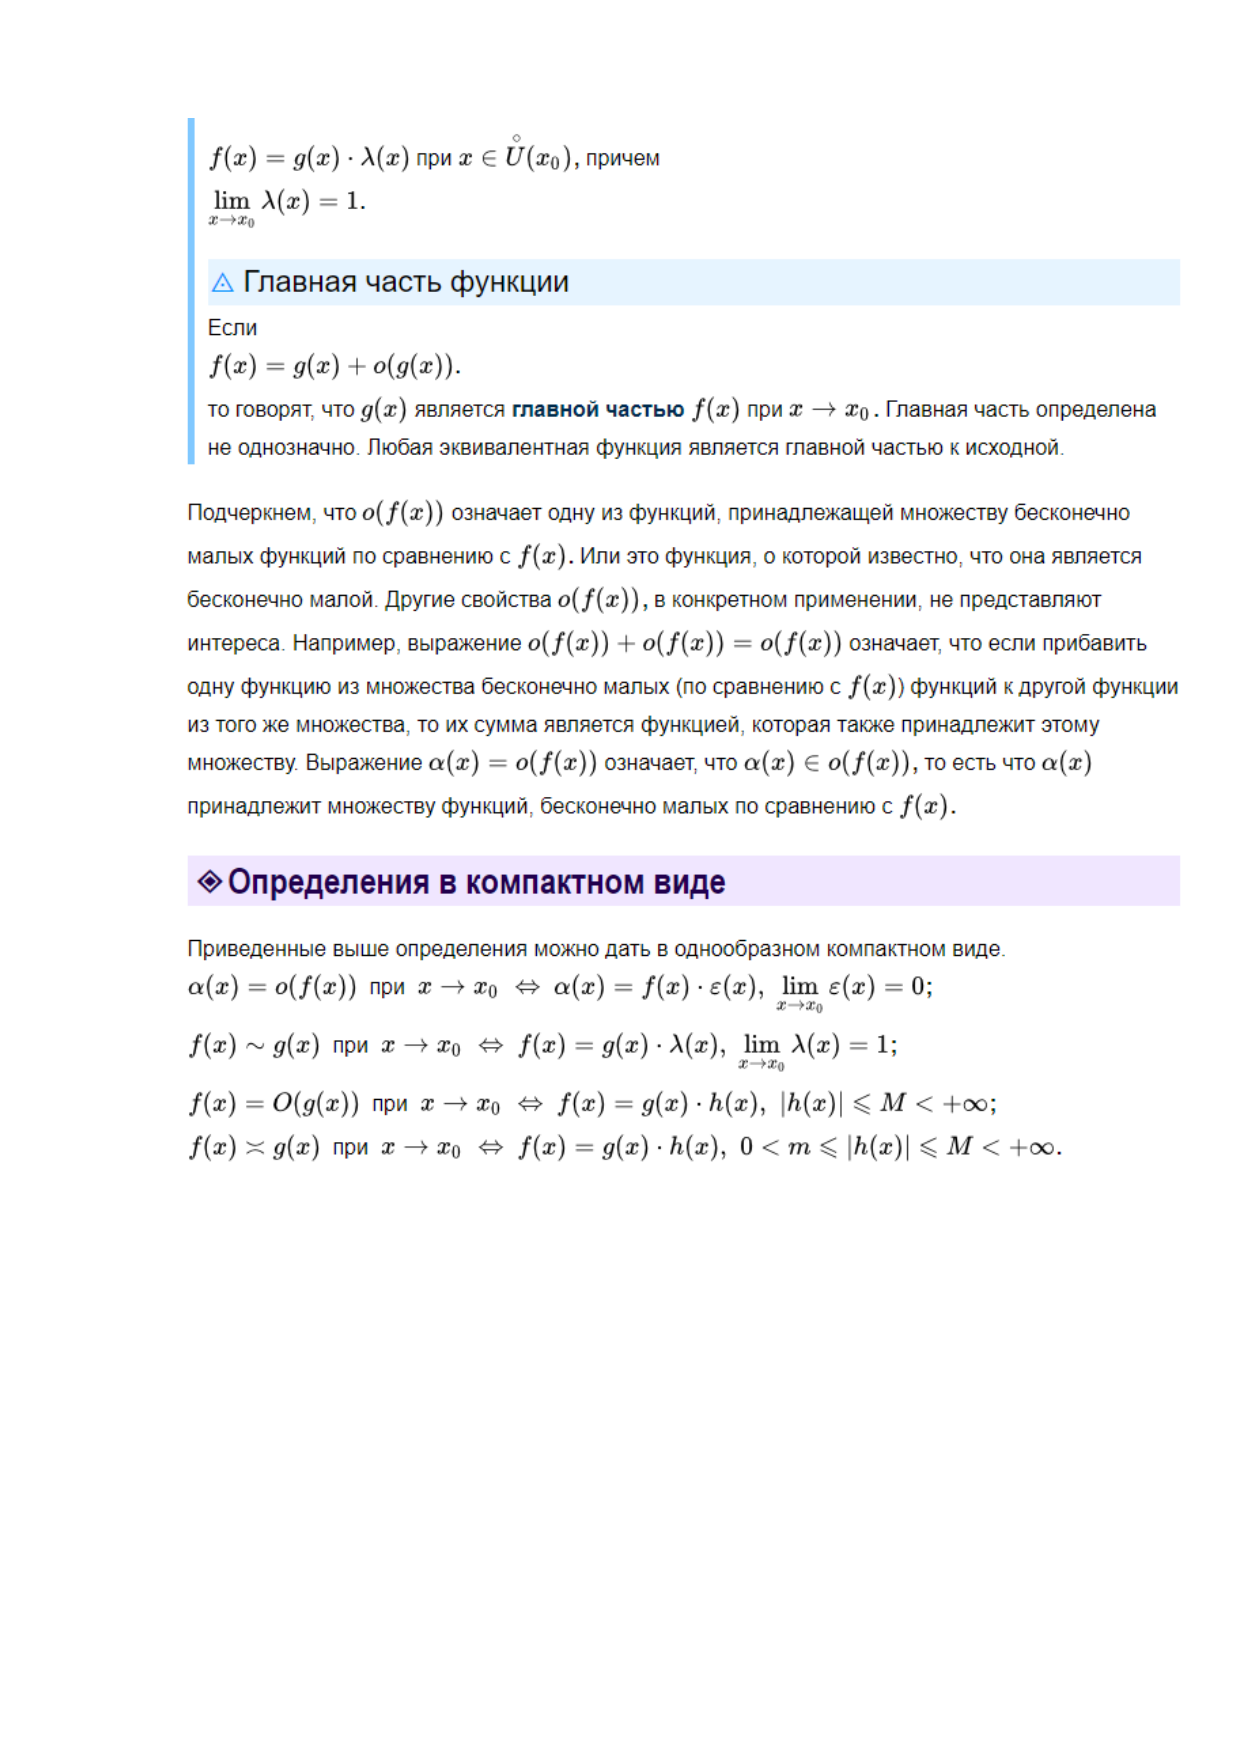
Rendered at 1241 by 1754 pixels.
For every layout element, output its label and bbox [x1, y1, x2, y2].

picture [154, 118, 1183, 1190]
